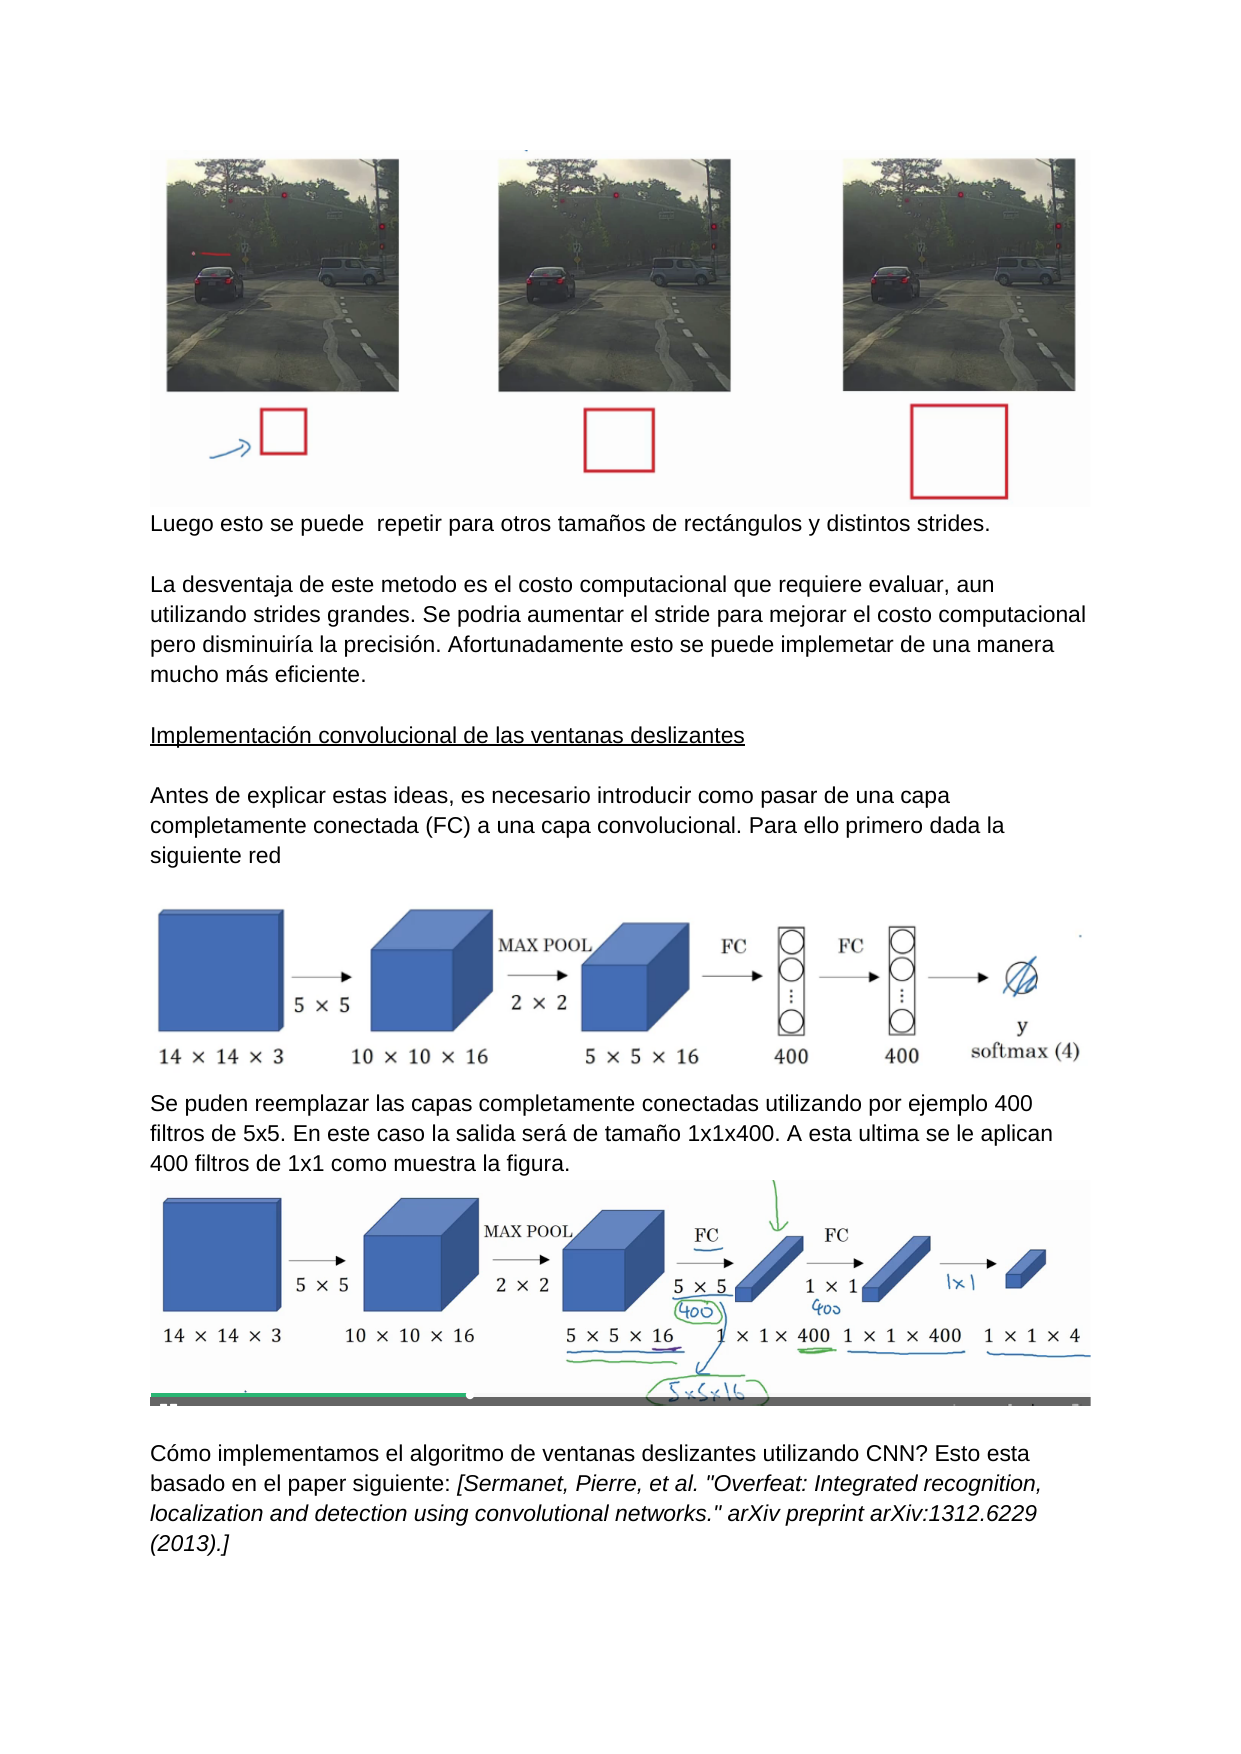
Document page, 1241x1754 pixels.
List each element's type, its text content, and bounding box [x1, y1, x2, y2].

text La desventaja de este metodo es el costo computacional que requiere evaluar, aun utilizando strides grandes. Se podria aumentar el stride para mejorar el costo computacional pero disminuiría la precisión. Afortunadamente esto se puede implemetar de una manera mucho más eficiente. [150, 571, 1090, 687]
text Luego esto se puede repetir para otros tamaños de rectángulos y distintos strides. [150, 507, 1090, 536]
picture [150, 1180, 1091, 1406]
text Se puden reemplazar las capas completamente conectadas utilizando por ejemplo 400 filtros de 5x5. En este caso la salida será de tamaño 1x1x400. A esta ultima se le aplican 400 filtros de 1x1 como muestra la figura. [150, 1090, 1090, 1177]
picture [150, 150, 1091, 507]
text Implementación convolucional de las ventanas deslizantes [150, 722, 1090, 748]
picture [150, 902, 1091, 1087]
text Cómo implementamos el algoritmo de ventanas deslizantes utilizando CNN? Esto esta basado en el paper siguiente: [Sermanet, Pierre, et al. "Overfeat: Integrated recognition, localization and detection using convolutional networks." arXiv preprint arXiv:1312.6229 (2013).] [150, 1440, 1090, 1557]
text Antes de explicar estas ideas, es necesario introducir como pasar de una capa completamente conectada (FC) a una capa convolucional. Para ello primero dada la siguiente red [150, 782, 1090, 869]
